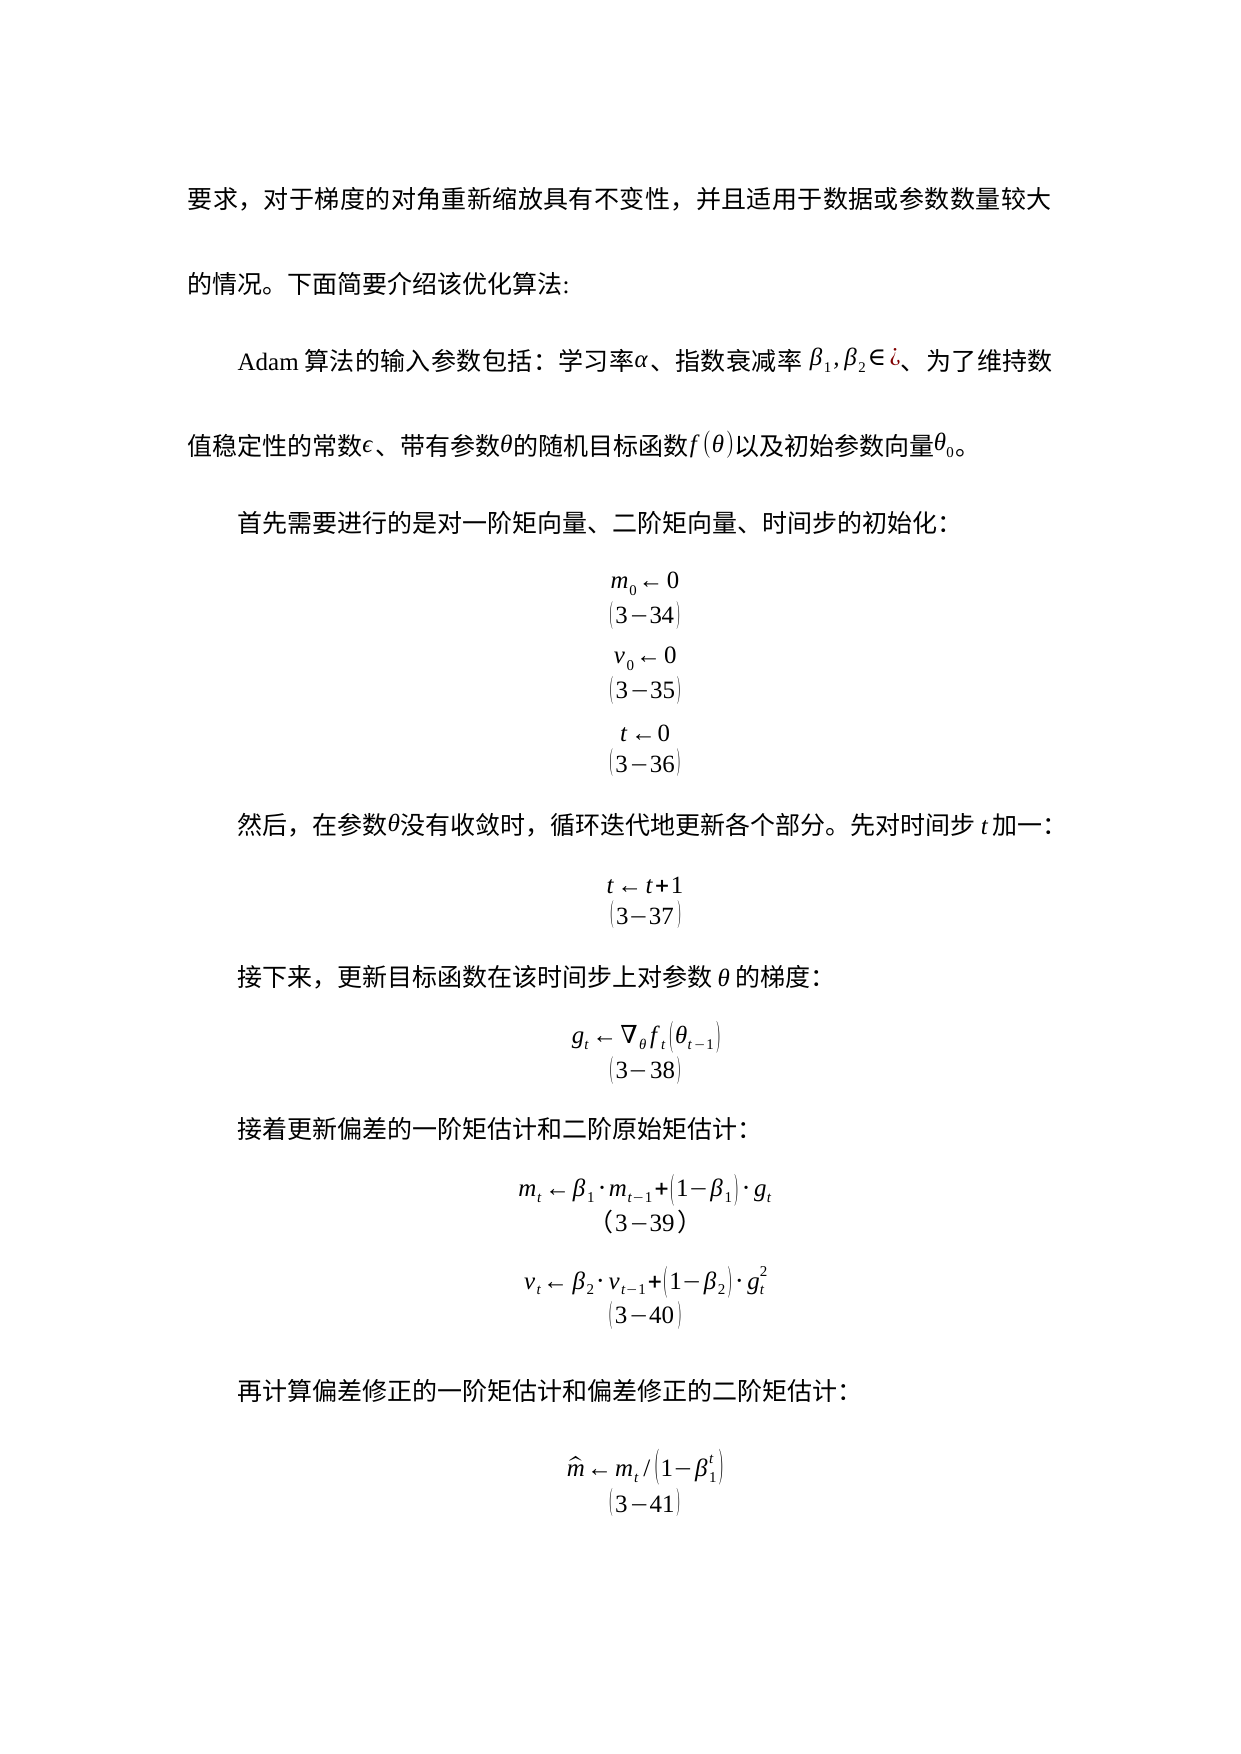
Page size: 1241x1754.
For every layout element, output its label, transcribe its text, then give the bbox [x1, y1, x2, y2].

text 接下来，更新目标函数在该时间步上对参数θ的梯度： [187, 942, 1053, 1010]
text 接着更新偏差的一阶矩估计和二阶原始矩估计： [187, 1094, 1053, 1162]
text 首先需要进行的是对一阶矩向量、二阶矩向量、时间步的初始化： [187, 488, 1053, 556]
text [187, 164, 1053, 317]
text 然后，在参数没有收敛时，循环迭代地更新各个部分。先对时间步t加一： [187, 790, 1053, 858]
text Adam算法的输入参数包括：学习率、指数衰减率 、为了维持数值稳定性的常数、带有参数的随机目标函数以及初始参数向量。 [187, 326, 1053, 478]
text 再计算偏差修正的一阶矩估计和偏差修正的二阶矩估计： [187, 1355, 1053, 1423]
